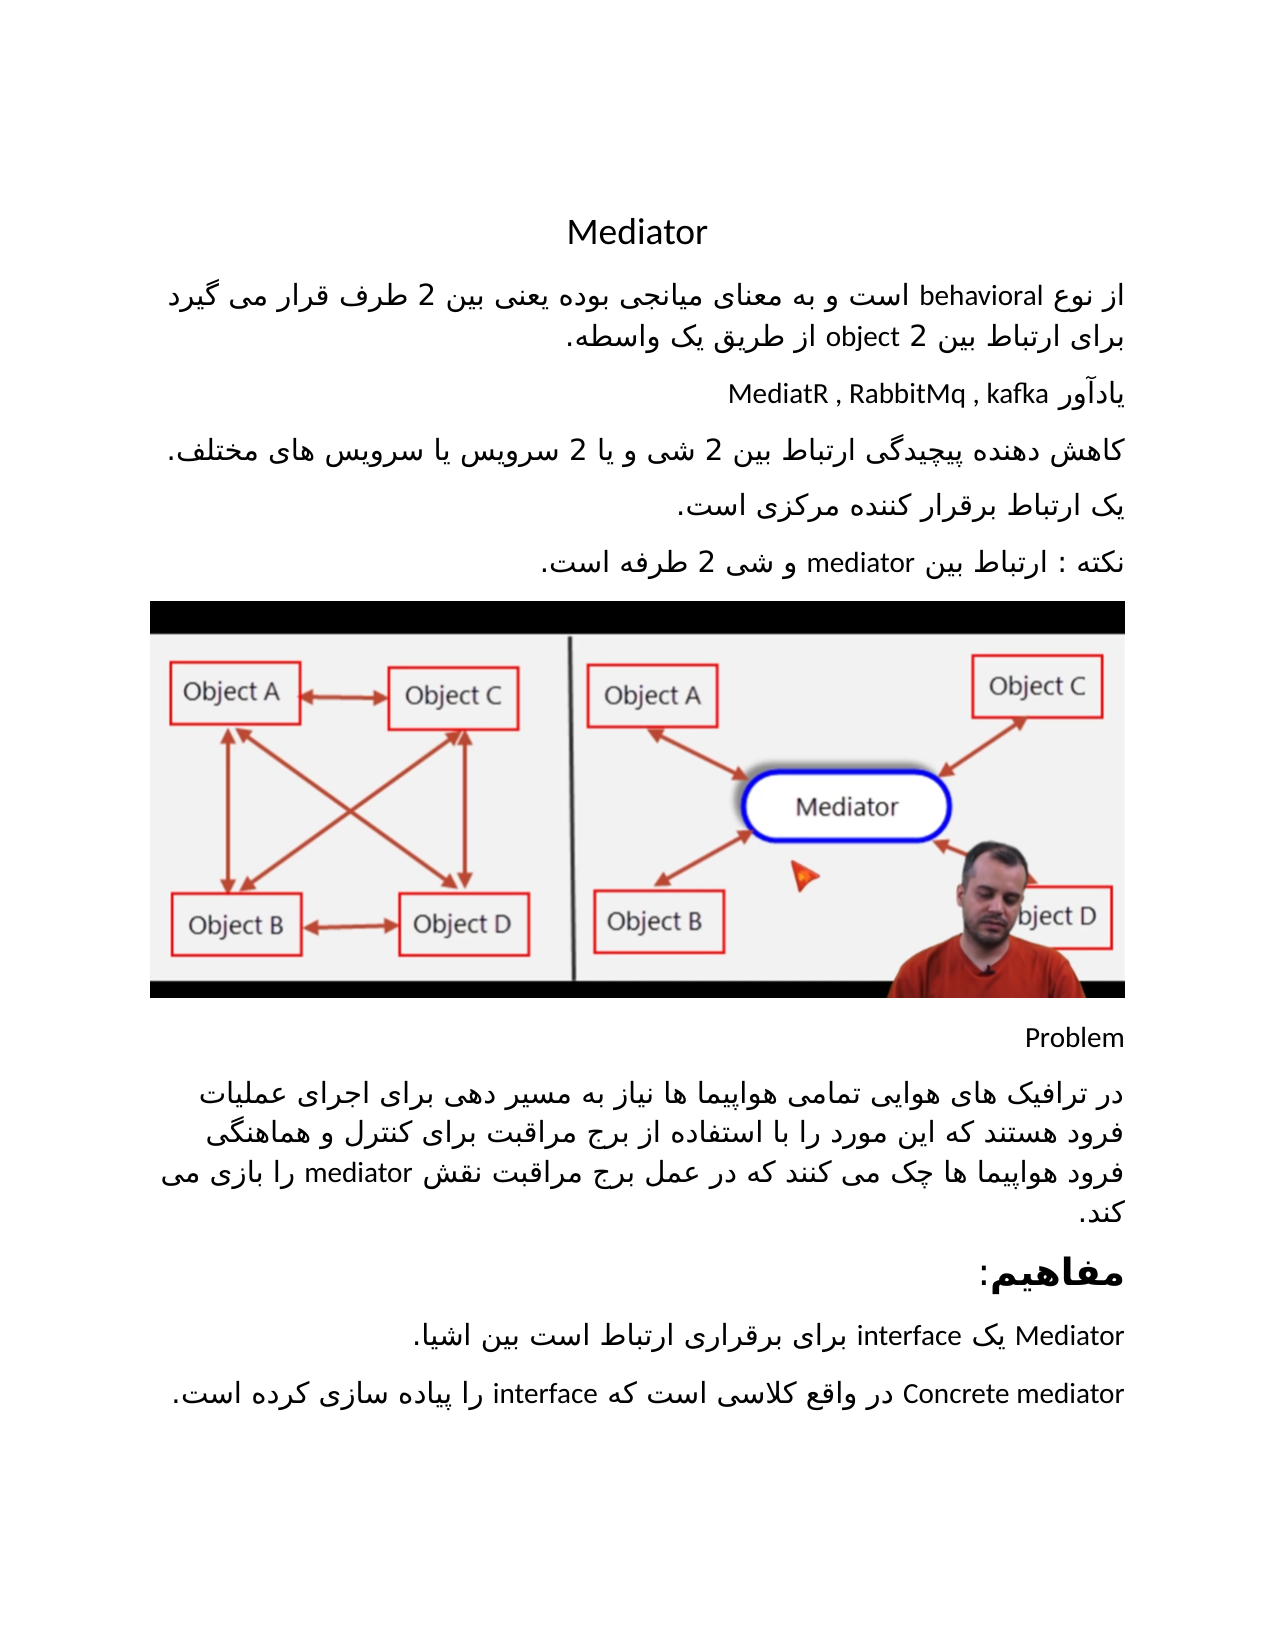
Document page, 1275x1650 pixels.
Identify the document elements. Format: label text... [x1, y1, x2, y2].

picture [150, 601, 1125, 998]
text از نوع behavioral است و به معنای میانجی بوده یعنی بین 2 طرف قرار می گیرد برای ارتباط بین 2 object از طریق یک واسطه. [150, 277, 1125, 353]
text Problem [150, 1019, 1125, 1054]
text یادآور MediatR , RabbitMq , kafka [150, 375, 1125, 411]
text در ترافیک های هوایی تمامی هواپیما ها نیاز به مسیر دهی برای اجرای عملیات فرود هستند که این مورد را با استفاده از برج مراقبت برای کنترل و هماهنگی فرود هواپیما ها چک می کنند که در عمل برج مراقبت نقش mediator را بازی می کند. [150, 1077, 1125, 1229]
text مفاهیم: [150, 1251, 1125, 1294]
text نکته : ارتباط بین mediator و شی 2 طرفه است. [150, 544, 1125, 580]
text Concrete mediator در واقع کلاسی است که interface را پیاده سازی کرده است. [150, 1375, 1125, 1411]
text کاهش دهنده پیچیدگی ارتباط بین 2 شی و یا 2 سرویس یا سرویس های مختلف. [150, 433, 1125, 467]
text Mediator [150, 208, 1125, 253]
text یک ارتباط برقرار کننده مرکزی است. [150, 488, 1125, 522]
text Mediator یک interface برای برقراری ارتباط است بین اشیا. [150, 1317, 1125, 1353]
